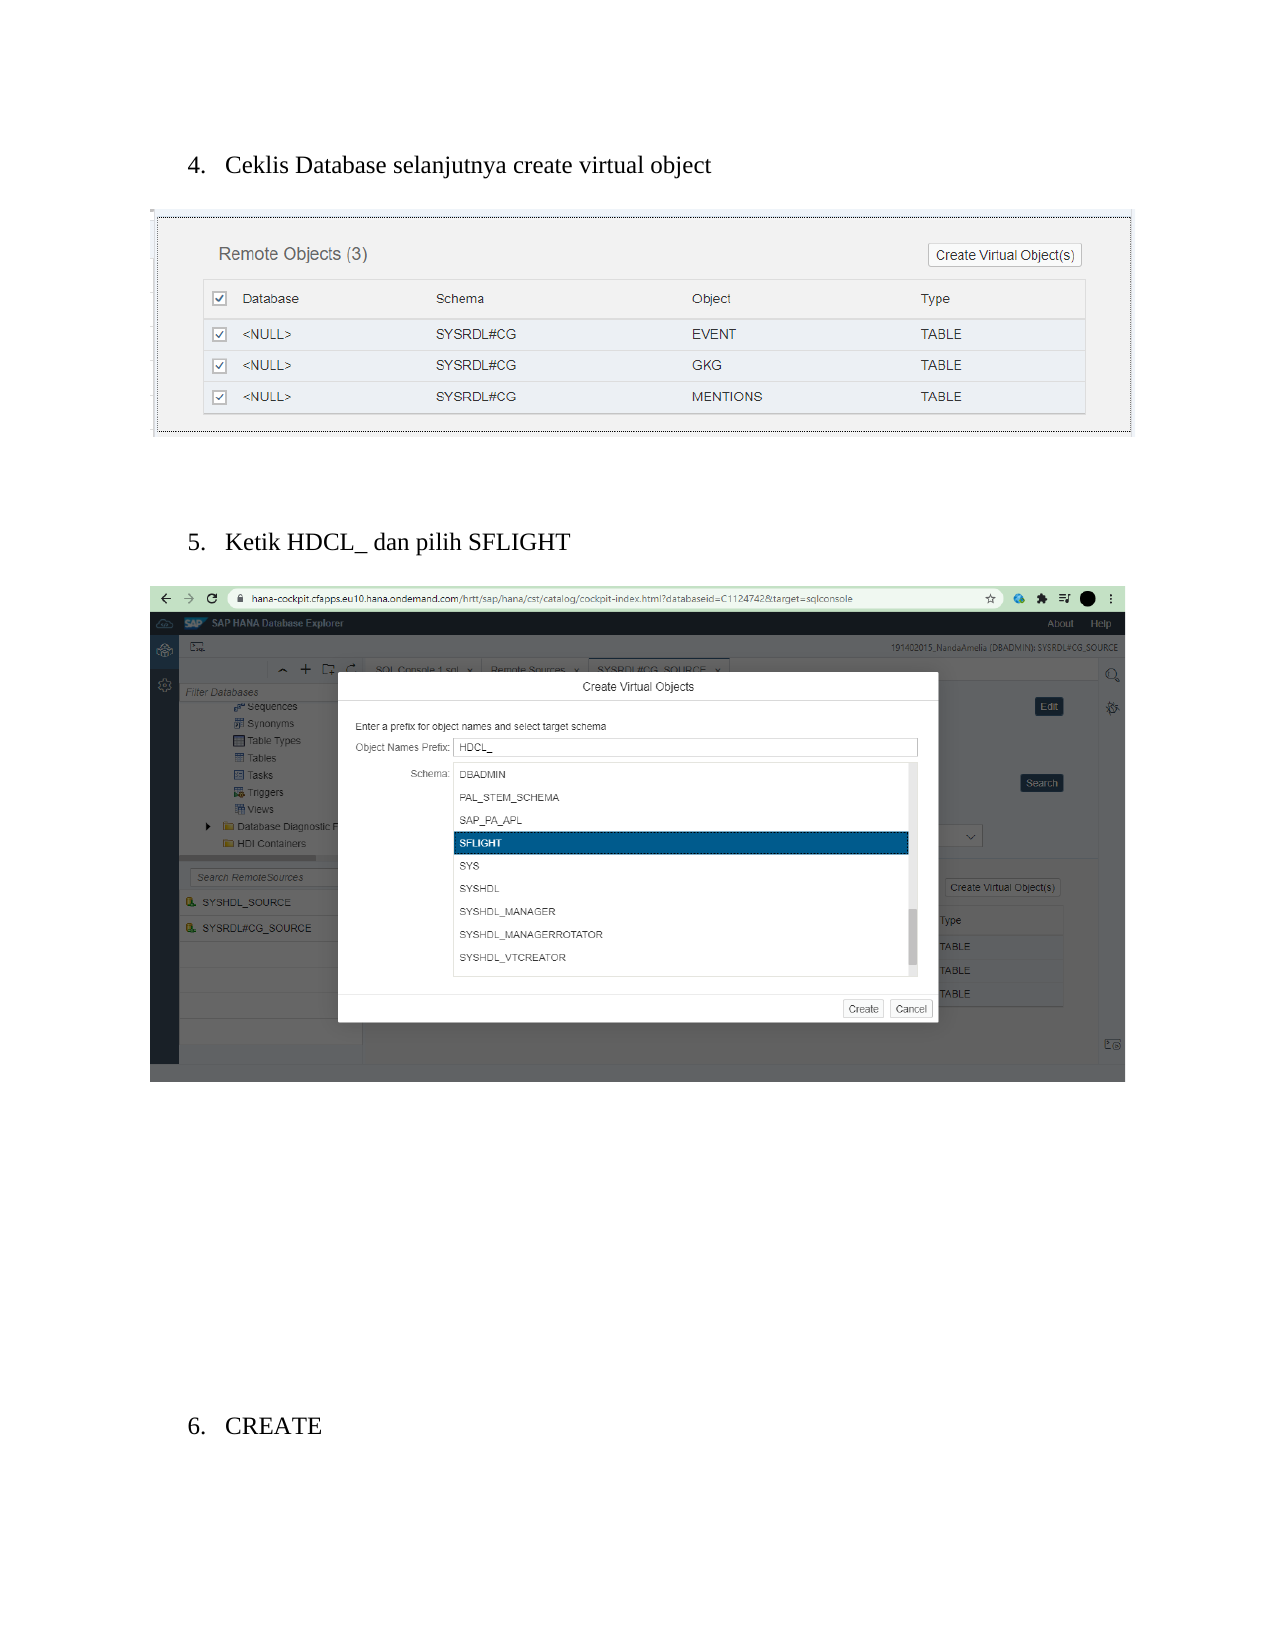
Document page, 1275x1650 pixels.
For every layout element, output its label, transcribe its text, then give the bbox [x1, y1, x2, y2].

list Ketik HDCL_ dan pilih SFLIGHT [187, 527, 1125, 556]
list CREATE [187, 1411, 1125, 1440]
picture [150, 209, 1136, 437]
picture [150, 586, 1125, 1082]
list Ceklis Database selanjutnya create virtual object [187, 150, 1125, 179]
